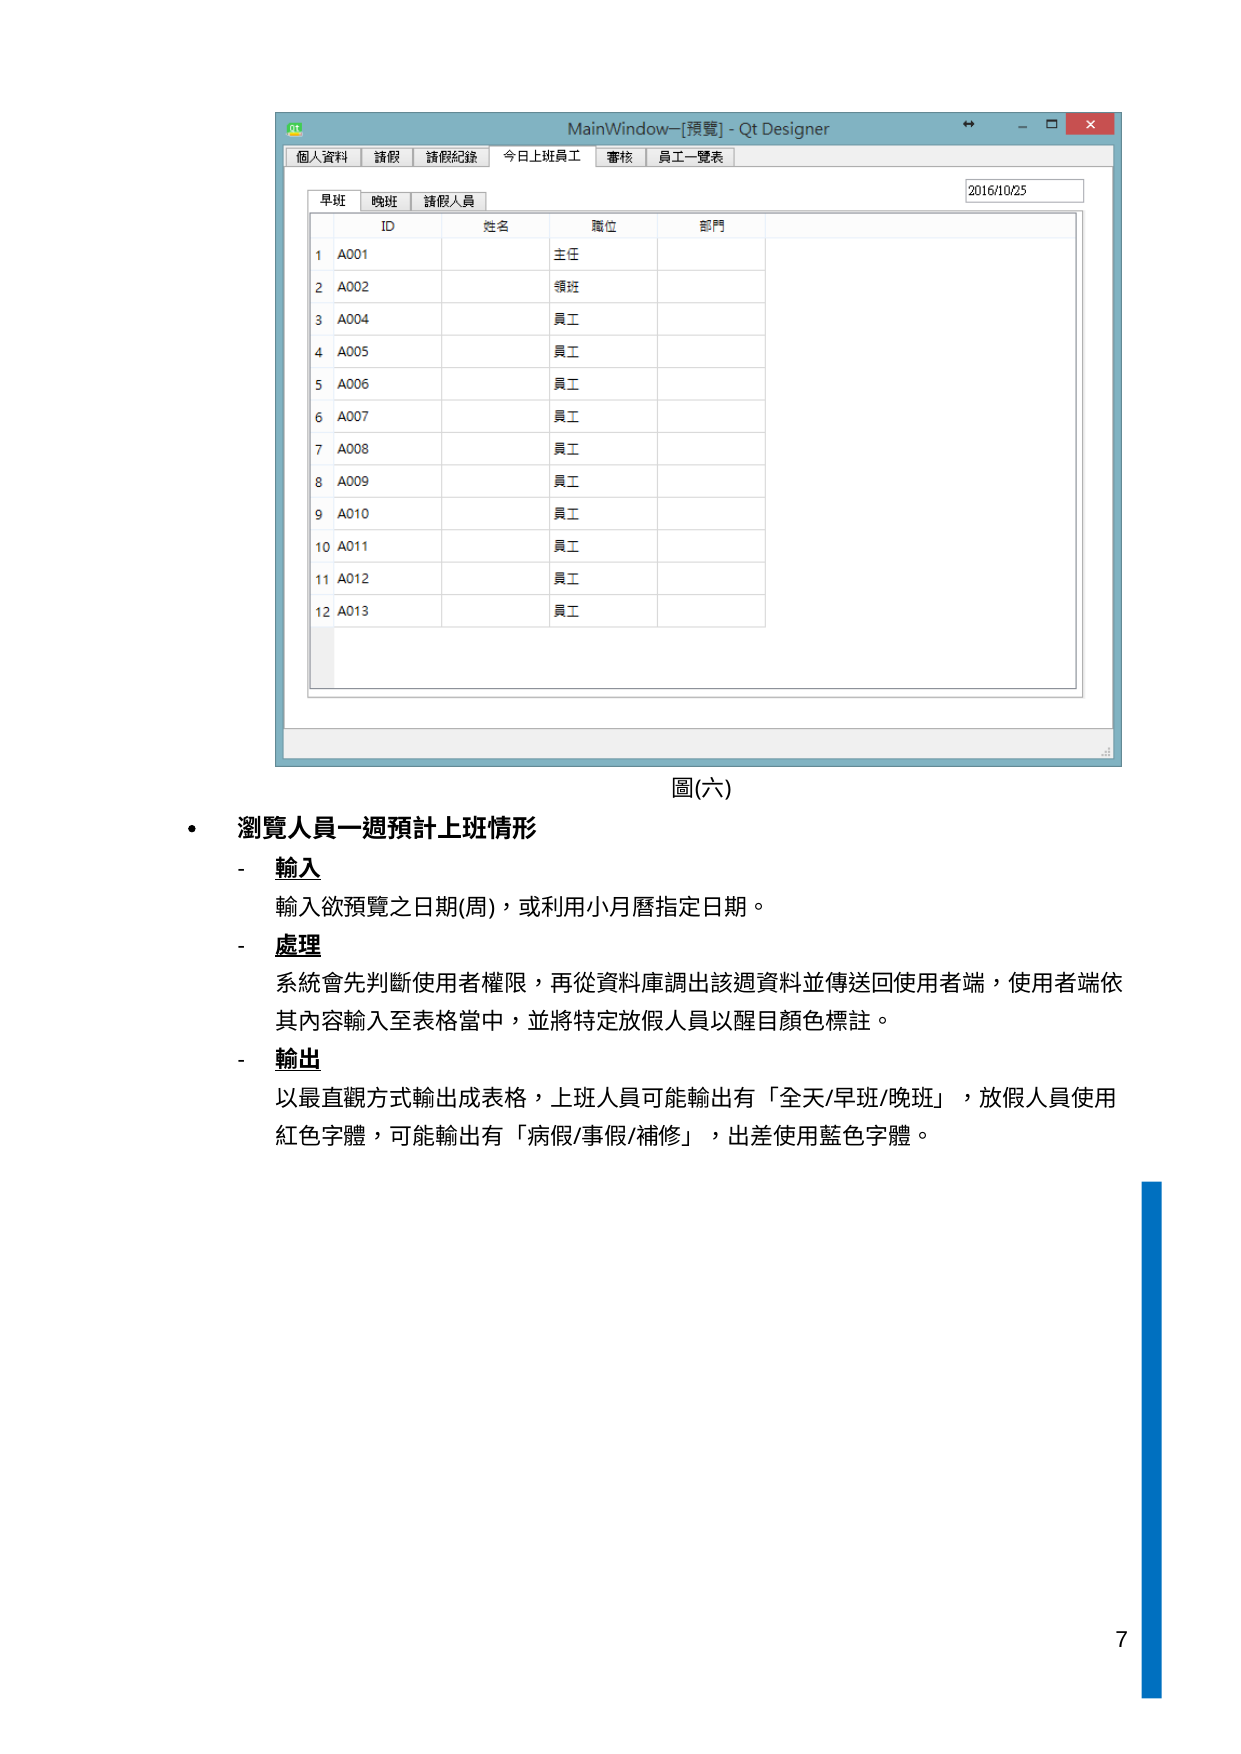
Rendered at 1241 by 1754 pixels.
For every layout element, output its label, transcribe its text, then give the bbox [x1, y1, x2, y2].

list 系統會先判斷使用者權限，再從資料庫調出該週資料並傳送回使用者端，使用者端依其內容輸入至表格當中，並將特定放假人員以醒目顏色標註。 [275, 965, 1128, 1036]
list 以最直觀方式輸出成表格，上班人員可能輸出有「全天/早班/晚班」，放假人員使用紅色字體，可能輸出有「病假/事假/補修」，出差使用藍色字體。 [275, 1080, 1128, 1151]
picture [275, 112, 1122, 767]
list 輸入 [237, 850, 1128, 883]
list 瀏覽人員一週預計上班情形 [187, 808, 1128, 845]
list 輸出 [237, 1041, 1128, 1075]
list 輸入欲預覽之日期(周)，或利用小月曆指定日期。 [275, 888, 1128, 922]
list 圖(六) [275, 770, 1128, 803]
list 處理 [237, 927, 1128, 960]
